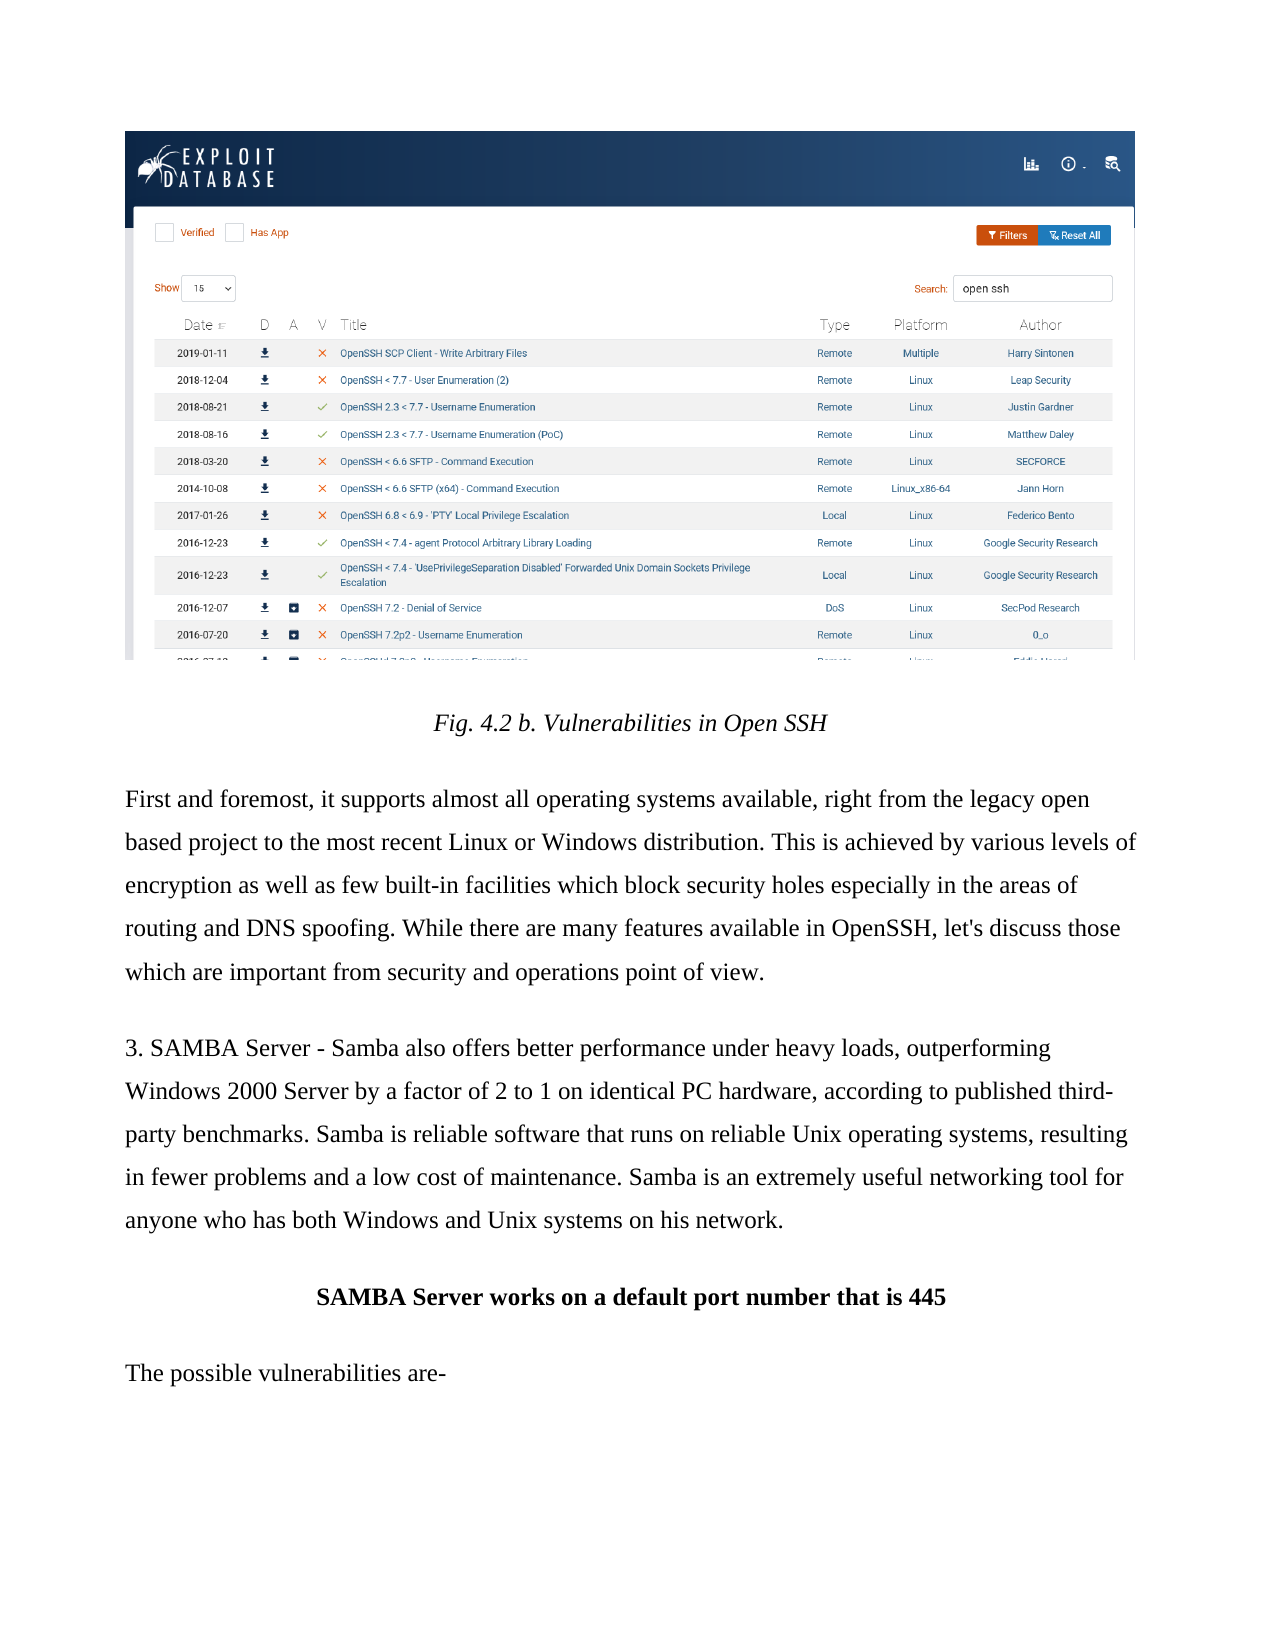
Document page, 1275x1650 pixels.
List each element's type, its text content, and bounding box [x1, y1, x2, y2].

text Fig. 4.2 b. Vulnerabilities in Open SSH [125, 708, 1137, 736]
text 3. SAMBA Server - Samba also offers better performance under heavy loads, outperforming Windows 2000 Server by a factor of 2 to 1 on identical PC hardware, according to published third-party benchmarks. Samba is reliable software that runs on reliable Unix operating systems, resulting in fewer problems and a low cost of maintenance. Samba is an extremely useful networking tool for anyone who has both Windows and Unix systems on his network. [125, 1033, 1137, 1234]
text First and foremost, it supports almost all operating systems available, right from the legacy open based project to the most recent Linux or Windows distribution. This is achieved by various levels of encryption as well as few built-in facilities which block security holes especially in the areas of routing and DNS spoofing. While there are many features available in OpenSSH, let's discuss those which are important from security and operations point of view. [125, 784, 1137, 985]
text SAMBA Server works on a default port number that is 445 [125, 1282, 1137, 1311]
text The possible vulnerabilities are- [125, 1358, 1137, 1387]
picture [125, 131, 1135, 660]
